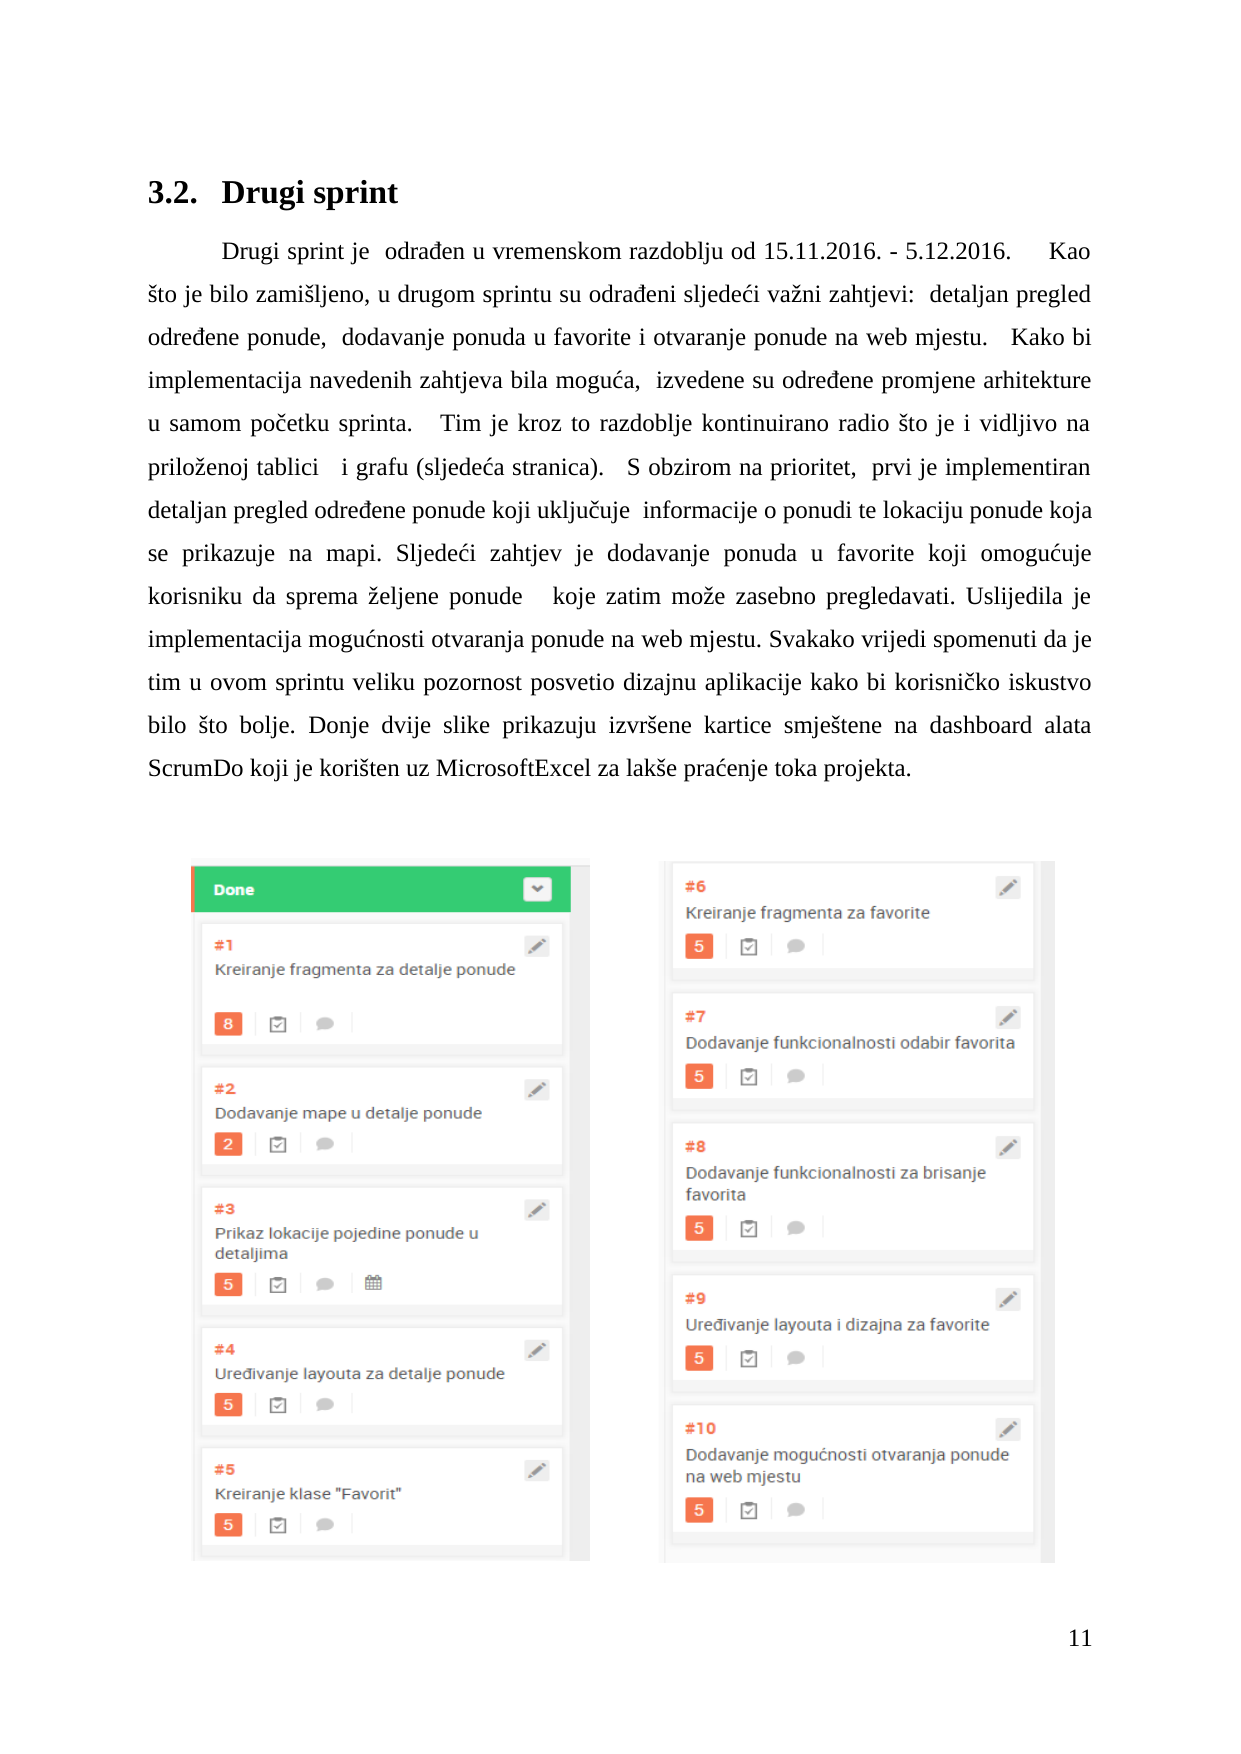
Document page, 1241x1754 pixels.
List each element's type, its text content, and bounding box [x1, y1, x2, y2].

picture [658, 861, 1055, 1563]
text Drugi sprint [148, 173, 1093, 211]
text Drugi sprint je odrađen u vremenskom razdoblju od 15.11.2016. - 5.12.2016. Kao što je bilo zamišljeno, u drugom sprintu su odrađeni sljedeći važni zahtjevi: detaljan pregled određene ponude, dodavanje ponuda u favorite i otvaranje ponude na web mjestu. Kako bi implementacija navedenih zahtjeva bila moguća, izvedene su određene promjene arhitekture u samom početku sprinta. Tim je kroz to razdoblje kontinuirano radio što je i vidljivo na priloženoj tablici i grafu (sljedeća stranica). S obzirom na prioritet, prvi je implementiran detaljan pregled određene ponude koji uključuje informacije o ponudi te lokaciju ponude koja se prikazuje na mapi. Sljedeći zahtjev je dodavanje ponuda u favorite koji omogućuje korisniku da sprema željene ponude koje zatim može zasebno pregledavati. Uslijedila je implementacija mogućnosti otvaranja ponude na web mjestu. Svakako vrijedi spomenuti da je tim u ovom sprintu veliku pozornost posvetio dizajnu aplikacije kako bi korisničko iskustvo bilo što bolje. Donje dvije slike prikazuju izvršene kartice smještene na dashboard alata ScrumDo koji je korišten uz MicrosoftExcel za lakše praćenje toka projekta. [148, 236, 1093, 782]
picture [191, 858, 590, 1561]
